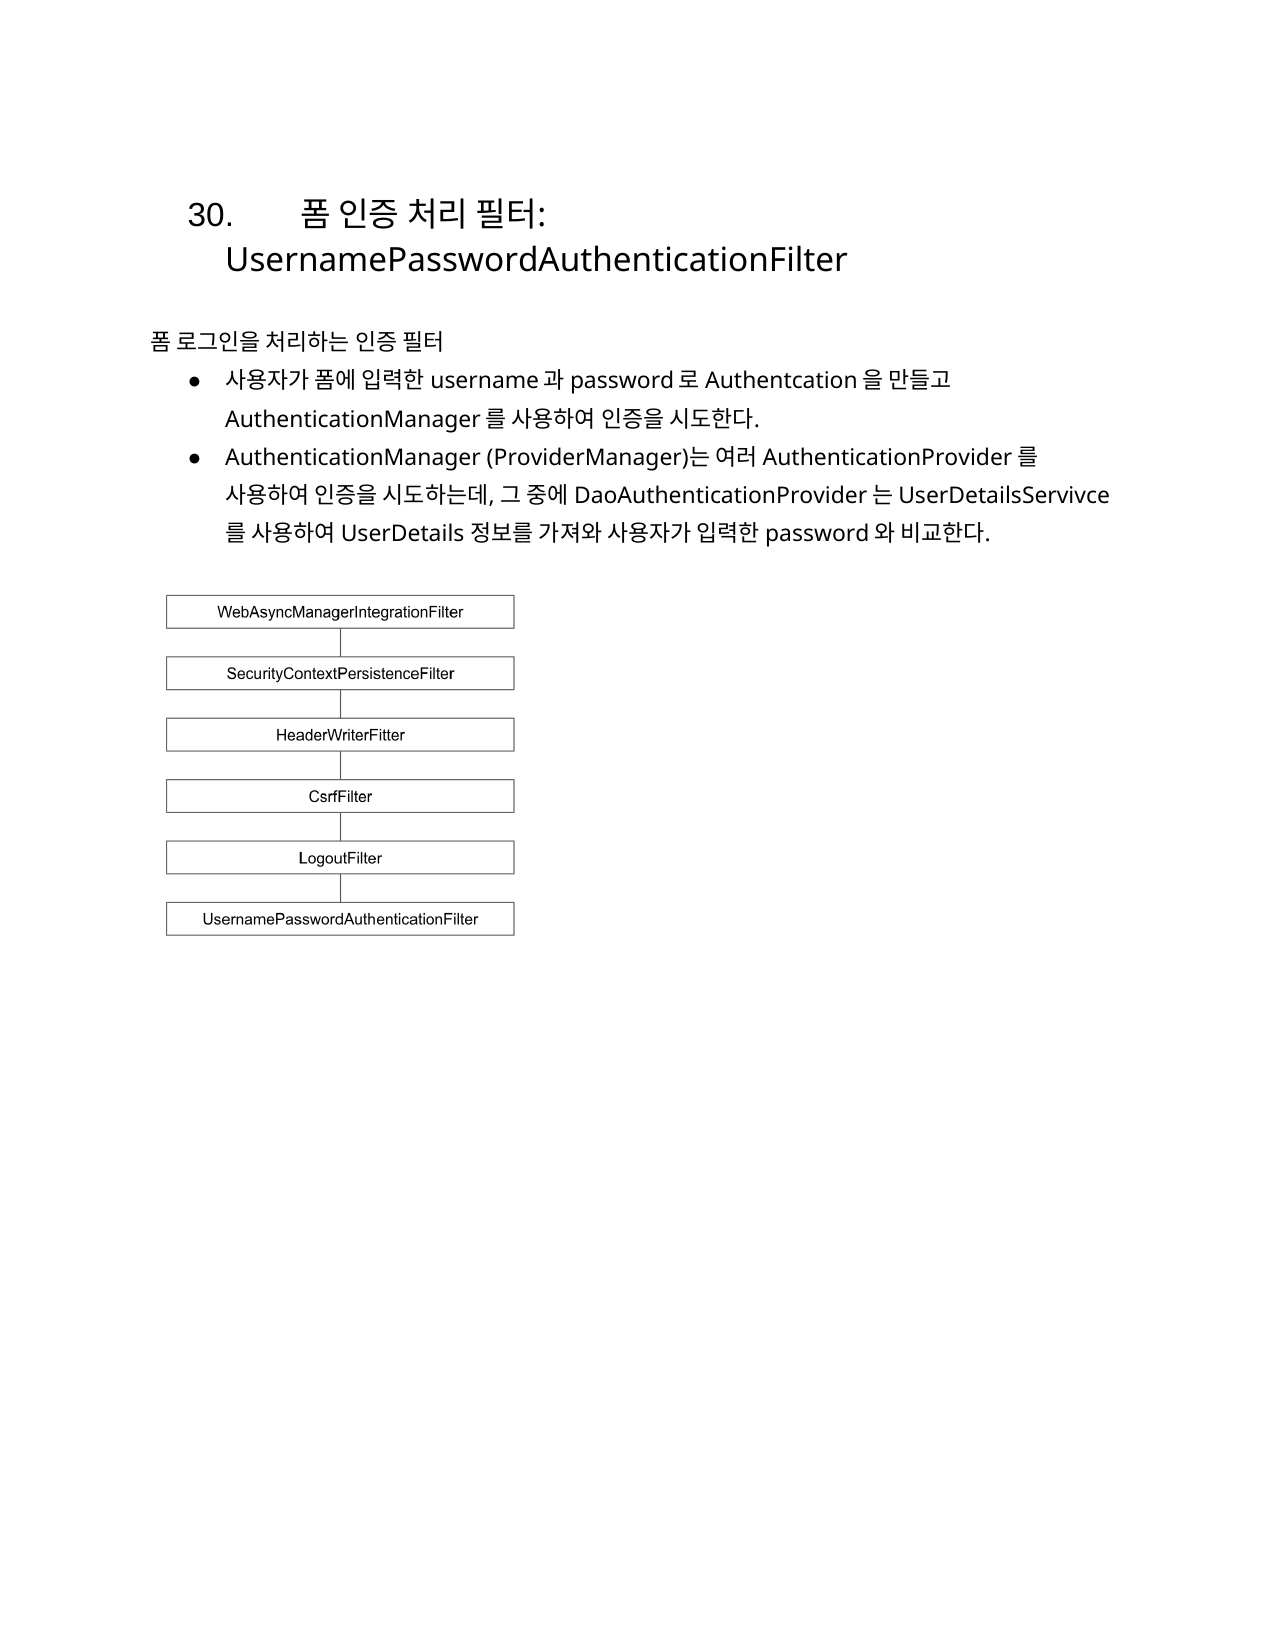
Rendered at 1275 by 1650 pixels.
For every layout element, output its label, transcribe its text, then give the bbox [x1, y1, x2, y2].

list 사용자가 폼에 입력한 username과 password로 Authentcation을 만들고 AuthenticationManager를 사용하여 인증을 시도한다. [187, 362, 1125, 434]
subtitle 폼 인증 처리 필터: UsernamePasswordAuthenticationFilter [187, 187, 1125, 281]
picture [150, 583, 526, 945]
text 폼 로그인을 처리하는 인증 필터 [150, 324, 1125, 357]
list AuthenticationManager (ProviderManager)는 여러 AuthenticationProvider를 사용하여 인증을 시도하는데, 그 중에 DaoAuthenticationProvider는 UserDetailsServivce를 사용하여 UserDetails 정보를 가져와 사용자가 입력한 password와 비교한다. [187, 439, 1125, 548]
